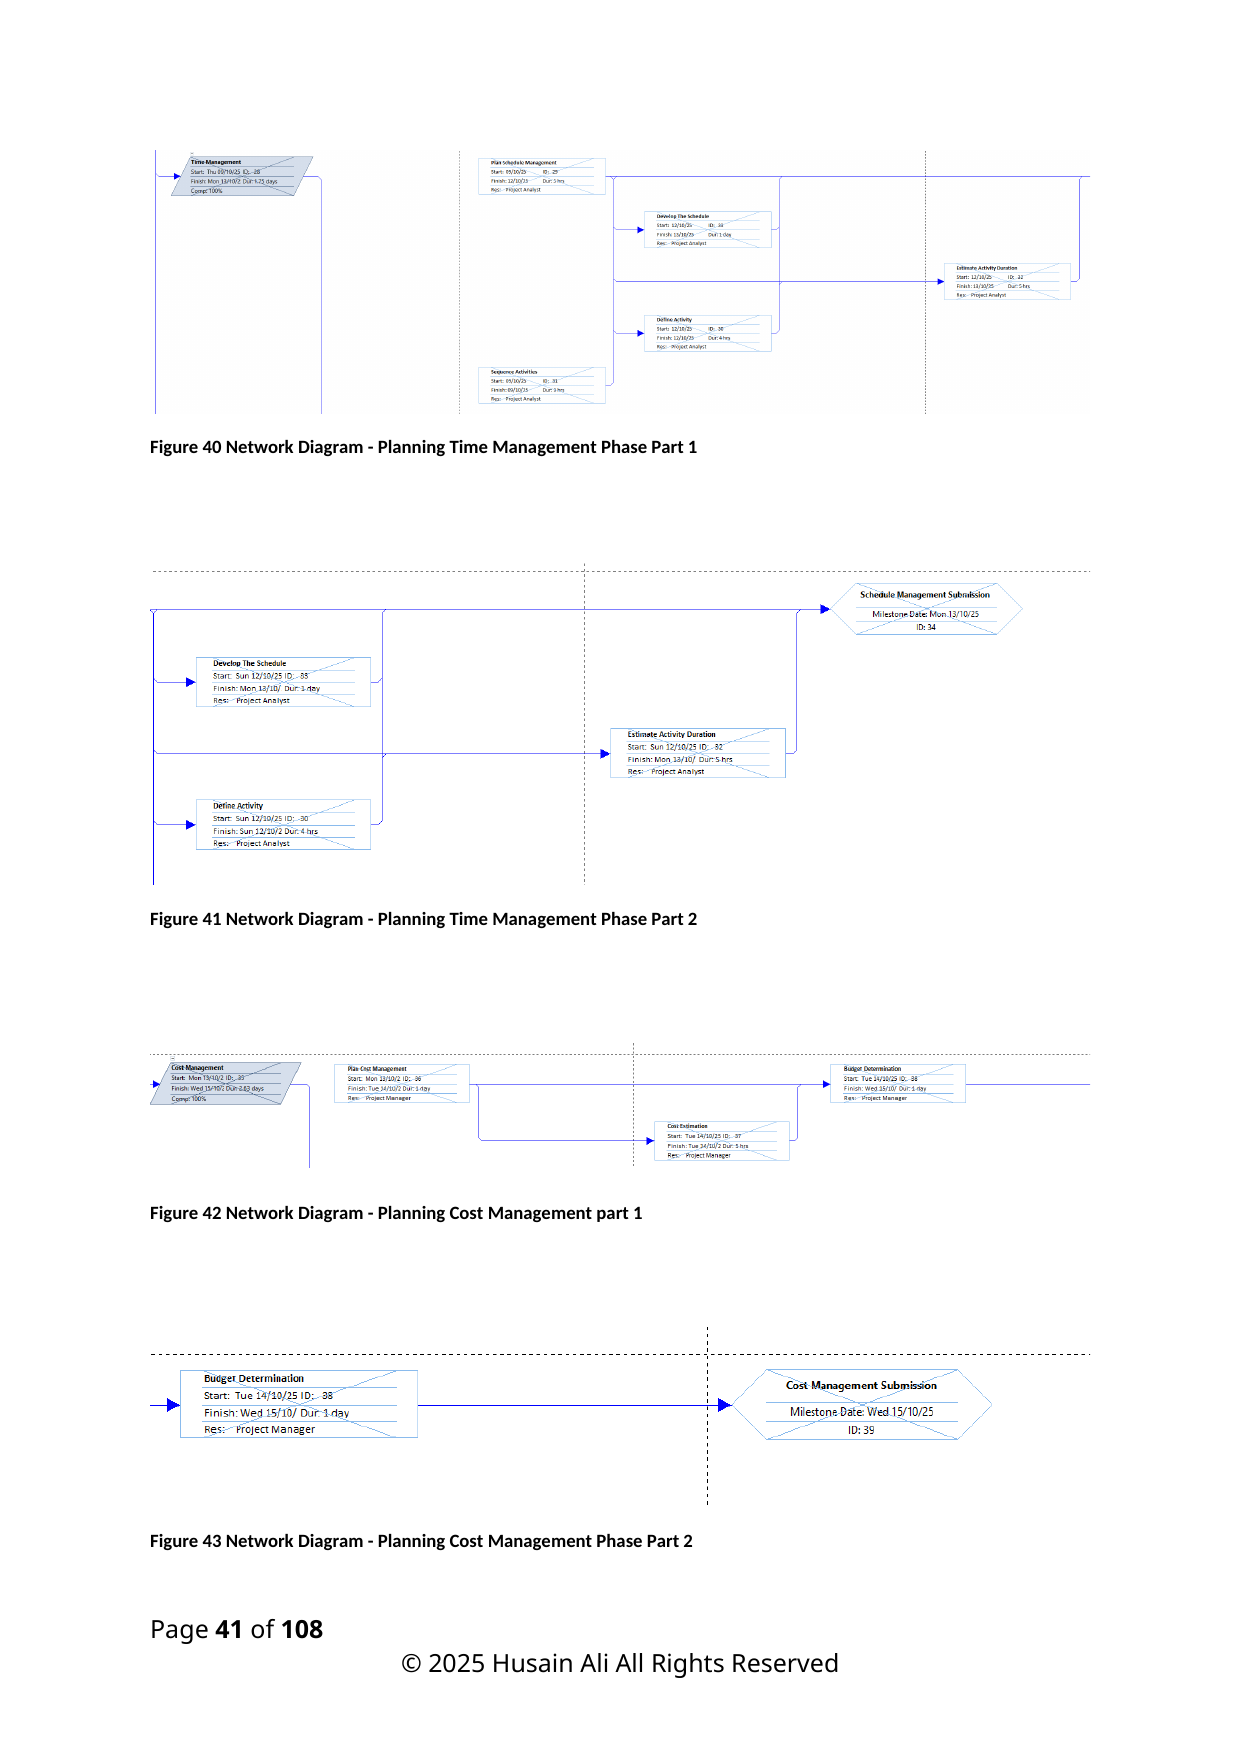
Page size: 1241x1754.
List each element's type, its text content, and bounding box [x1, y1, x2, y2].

text Figure 42 Network Diagram - Planning Cost Management part 1 [150, 1201, 1090, 1224]
text Figure 41 Network Diagram - Planning Time Management Phase Part 2 [150, 907, 1090, 930]
picture [150, 150, 1091, 414]
picture [150, 1327, 1091, 1507]
picture [150, 561, 1091, 885]
text Figure 43 Network Diagram - Planning Cost Management Phase Part 2 [150, 1529, 1090, 1552]
text Figure 40 Network Diagram - Planning Time Management Phase Part 1 [150, 435, 1090, 458]
picture [150, 1043, 1091, 1168]
